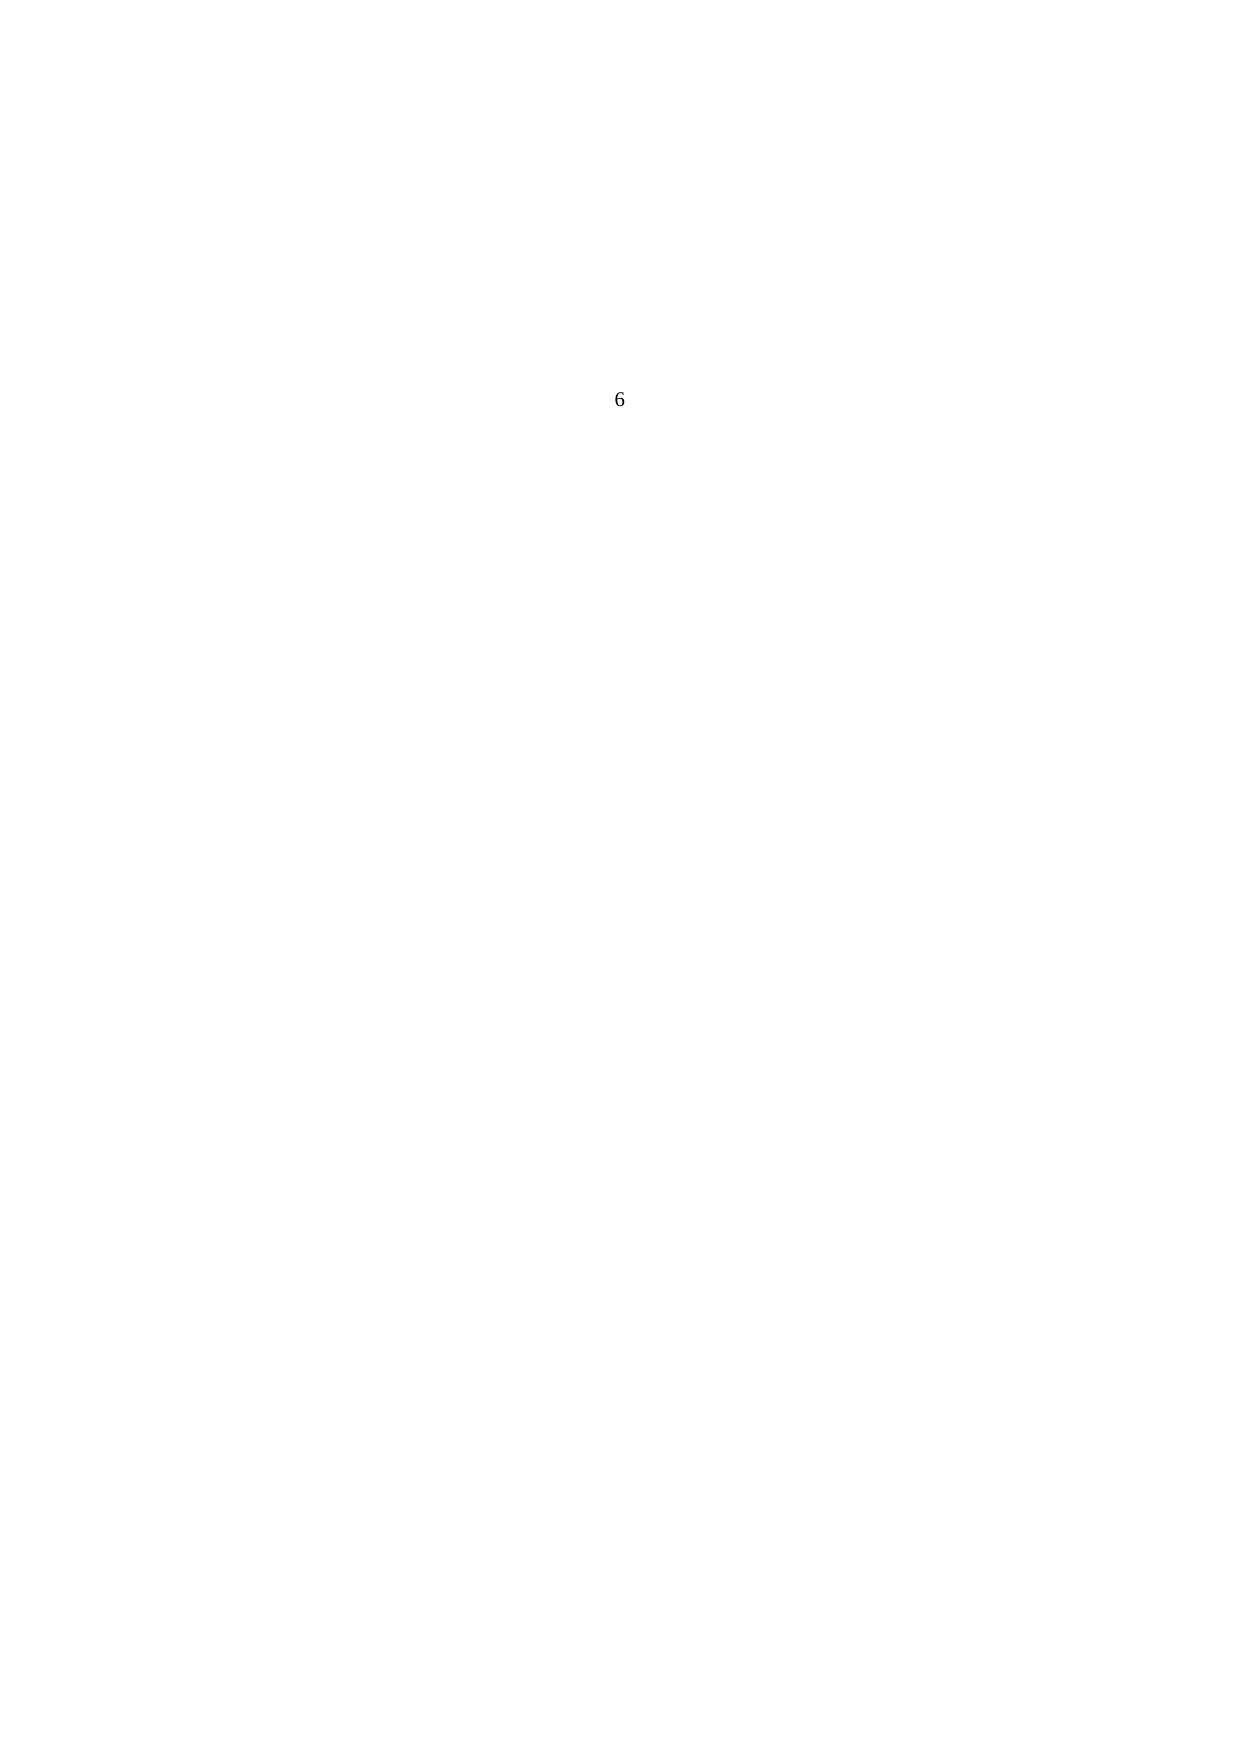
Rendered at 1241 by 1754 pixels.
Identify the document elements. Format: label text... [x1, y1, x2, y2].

text 6 [0, 387, 1240, 411]
